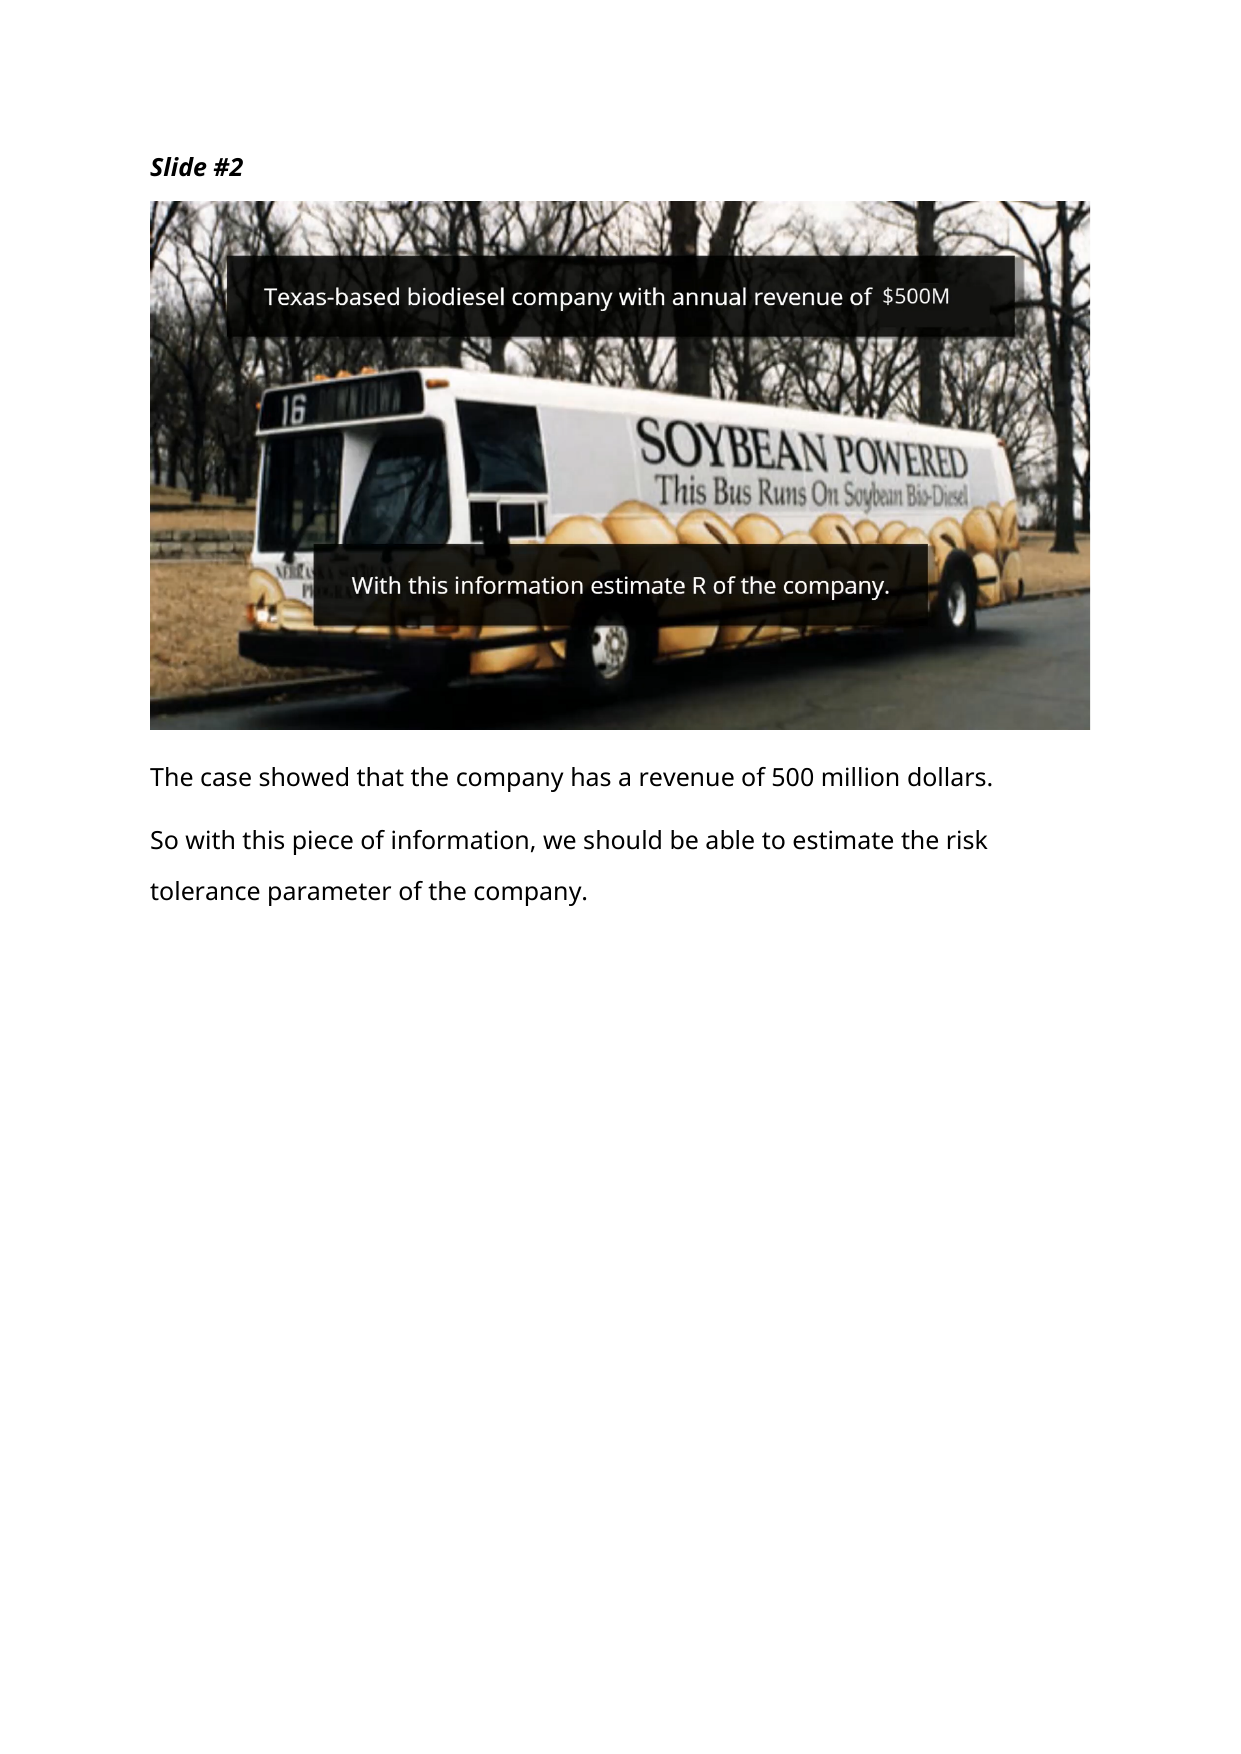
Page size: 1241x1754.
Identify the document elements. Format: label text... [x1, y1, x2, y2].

text So with this piece of information, we should be able to estimate the risk tolerance parameter of the company. [150, 823, 1090, 908]
picture [150, 201, 1091, 730]
text The case showed that the company has a revenue of 500 million dollars. [150, 759, 1090, 793]
subtitle Slide #2 [150, 150, 1090, 201]
